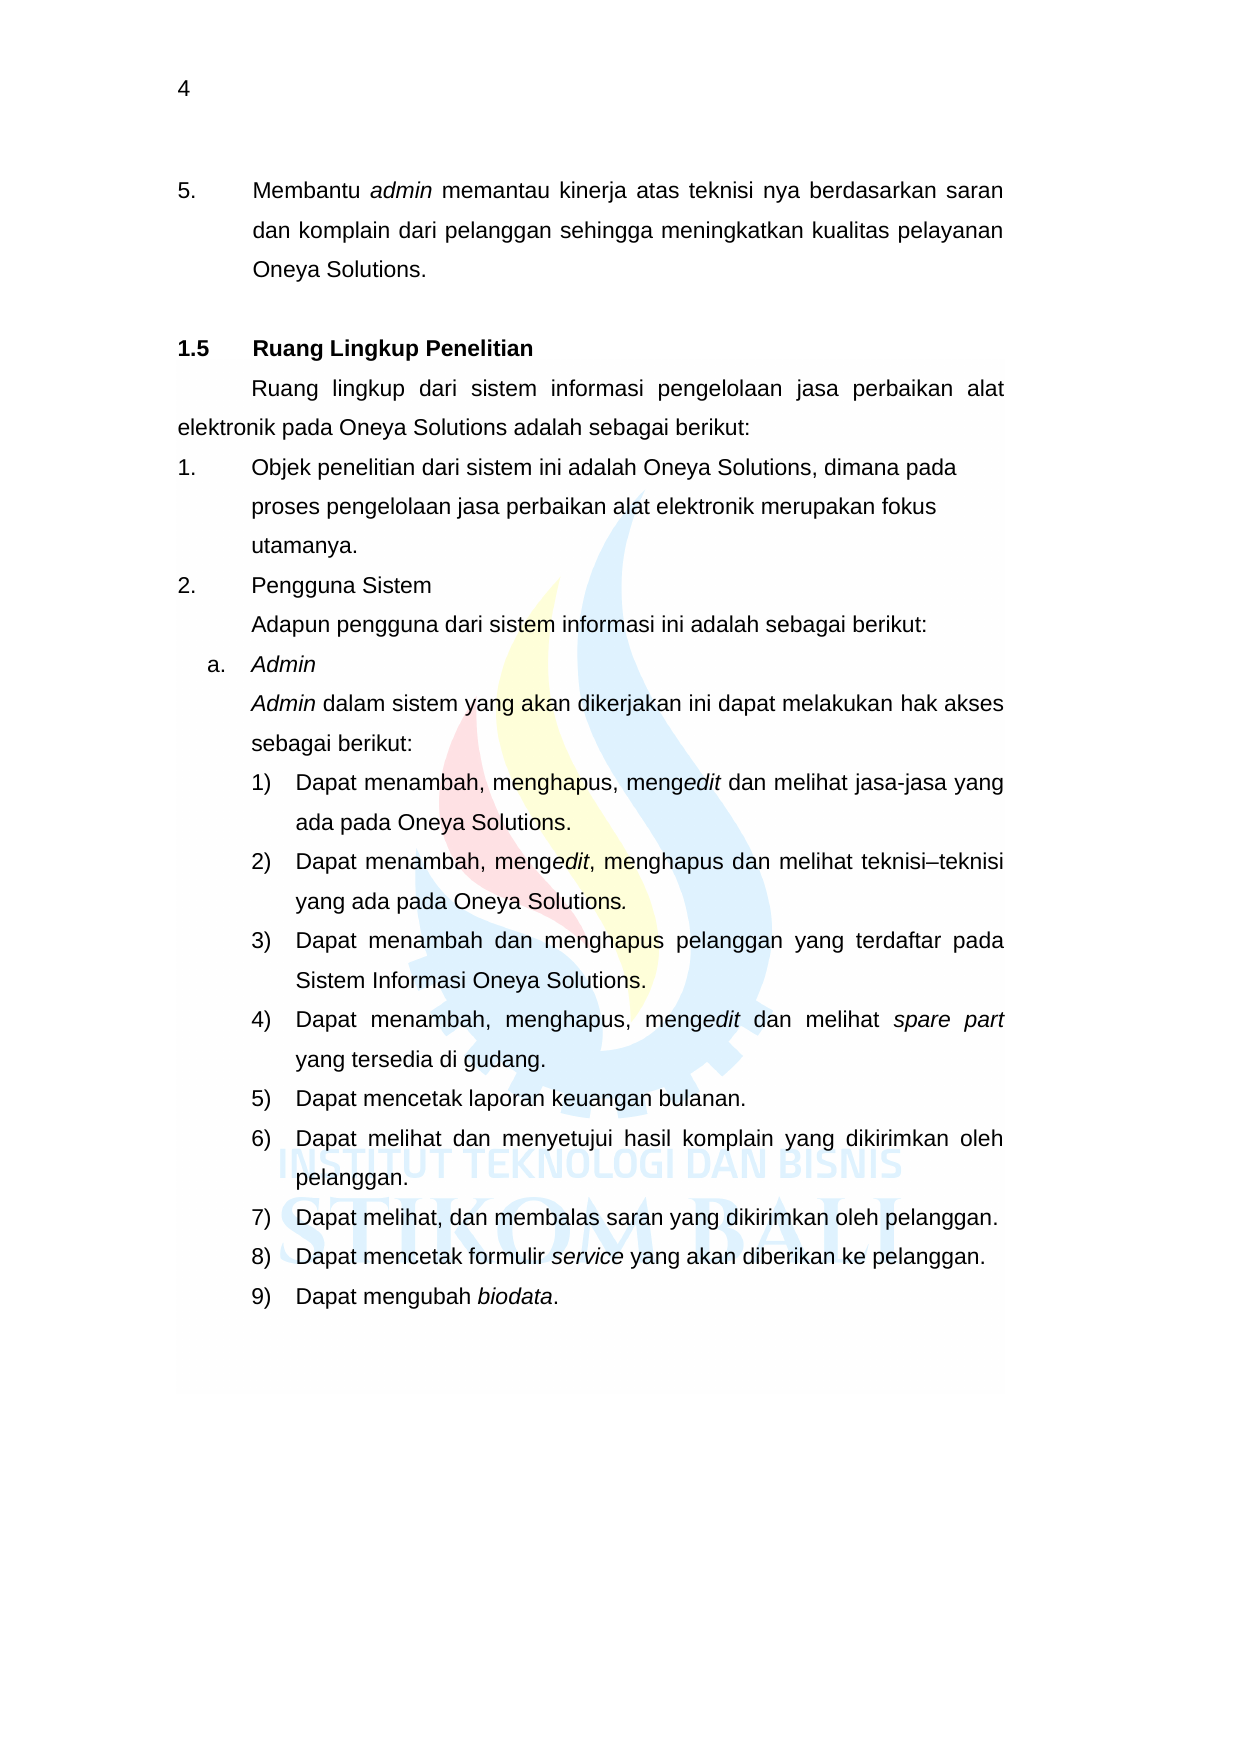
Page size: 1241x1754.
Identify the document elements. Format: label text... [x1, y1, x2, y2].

text Ruang lingkup dari sistem informasi pengelolaan jasa perbaikan alat elektronik pada Oneya Solutions adalah sebagai berikut: [177, 374, 1004, 440]
list Dapat mencetak formulir service yang akan diberikan ke pelanggan. [251, 1243, 1004, 1269]
list Dapat menambah, menghapus, mengedit dan melihat jasa-jasa yang ada pada Oneya Solutions. [251, 769, 1004, 835]
list Dapat menambah, menghapus, mengedit dan melihat spare part yang tersedia di gudang. [251, 1006, 1004, 1072]
list Membantu admin memantau kinerja atas teknisi nya berdasarkan saran dan komplain dari pelanggan sehingga meningkatkan kualitas pelayanan Oneya Solutions. [177, 177, 1004, 282]
list Pengguna Sistem [177, 572, 1004, 598]
list Admin [207, 651, 1004, 677]
list Dapat melihat, dan membalas saran yang dikirimkan oleh pelanggan. [251, 1204, 1004, 1230]
list Dapat mengubah biodata. [251, 1283, 1004, 1309]
list Dapat melihat dan menyetujui hasil komplain yang dikirimkan oleh pelanggan. [251, 1125, 1004, 1191]
list Dapat menambah, mengedit, menghapus dan melihat teknisi–teknisi yang ada pada Oneya Solutions. [251, 848, 1004, 914]
list Objek penelitian dari sistem ini adalah Oneya Solutions, dimana pada proses pengelolaan jasa perbaikan alat elektronik merupakan fokus utamanya. [177, 453, 1004, 559]
subtitle Ruang Lingkup Penelitian [177, 335, 1004, 361]
text Adapun pengguna dari sistem informasi ini adalah sebagai berikut: [251, 611, 1004, 638]
list Dapat mencetak laporan keuangan bulanan. [251, 1085, 1004, 1112]
text Admin dalam sistem yang akan dikerjakan ini dapat melakukan hak akses sebagai berikut: [251, 690, 1004, 756]
list Dapat menambah dan menghapus pelanggan yang terdaftar pada Sistem Informasi Oneya Solutions. [251, 927, 1004, 993]
